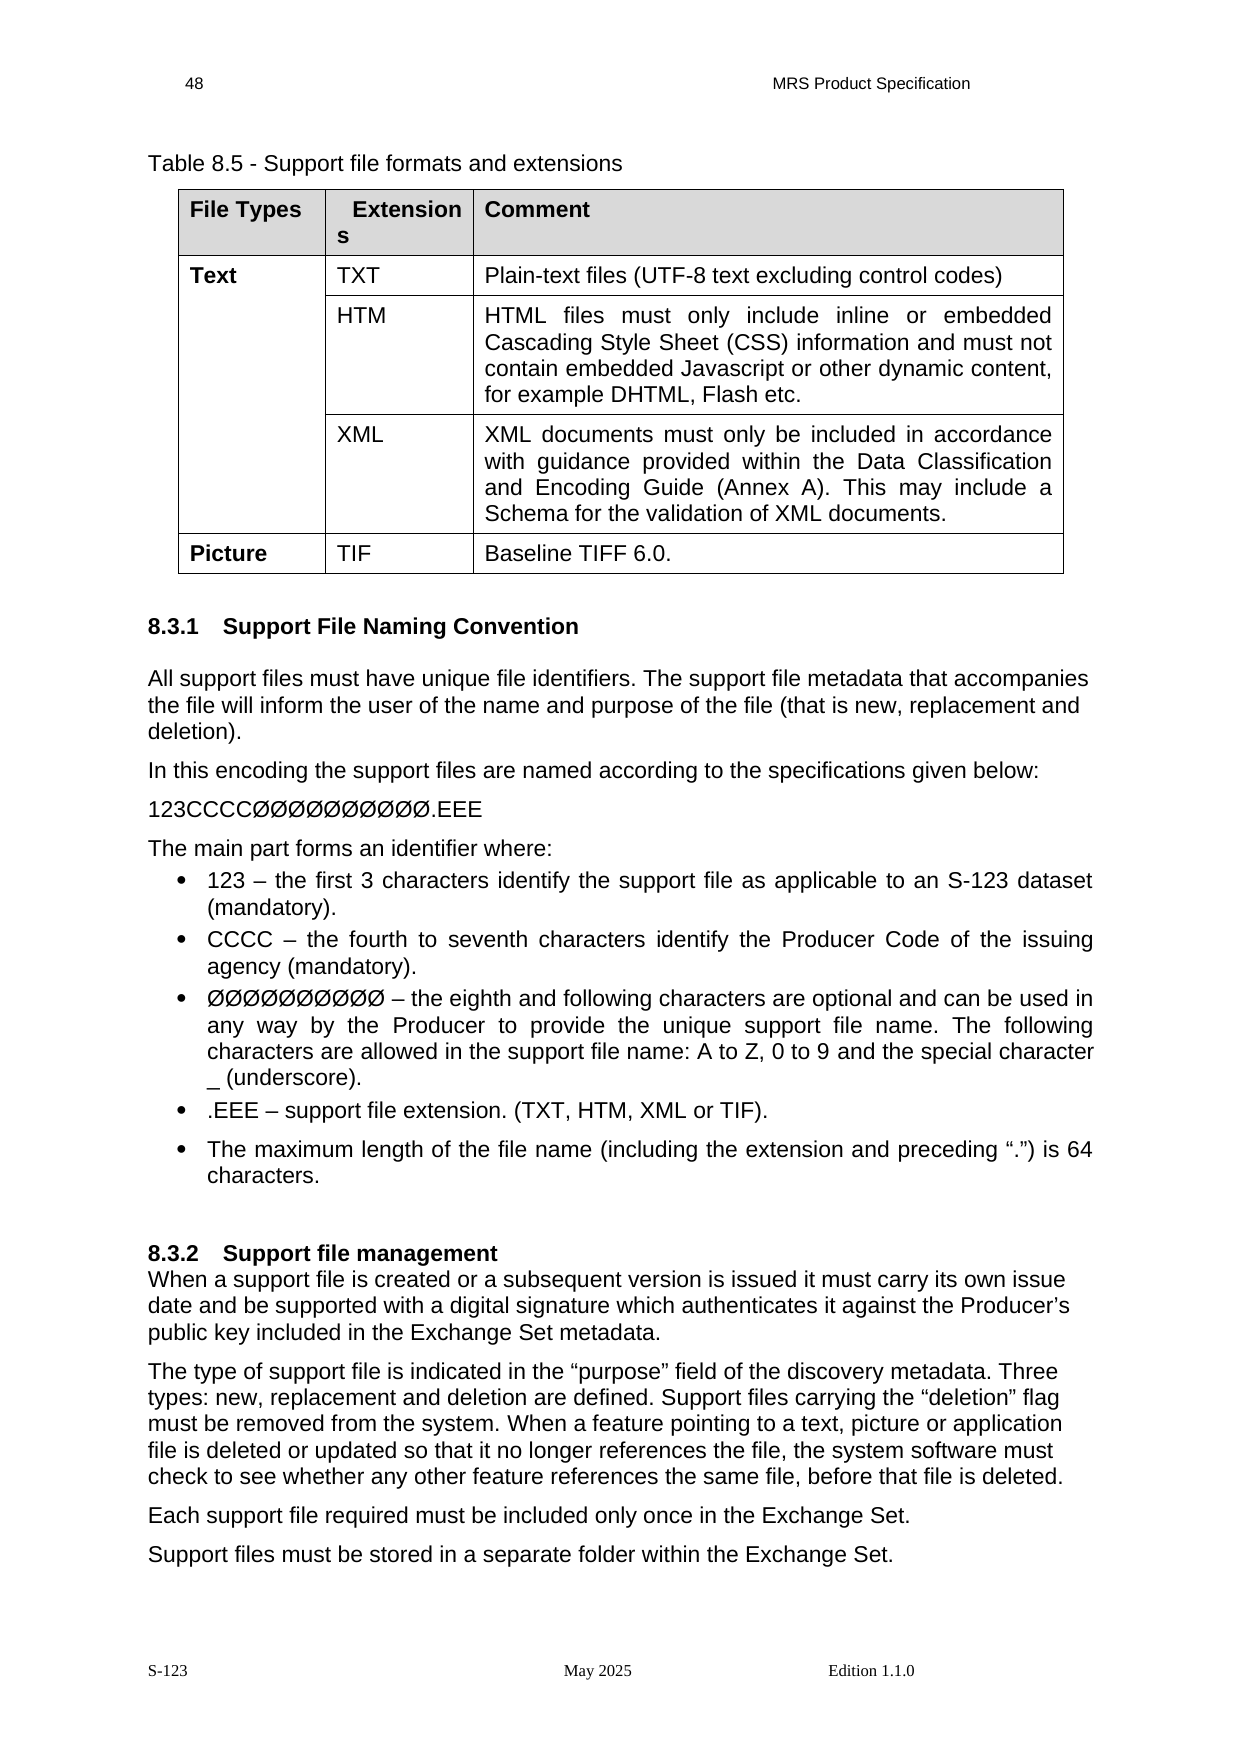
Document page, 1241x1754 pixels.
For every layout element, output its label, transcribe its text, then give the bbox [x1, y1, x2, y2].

list 123 – the first 3 characters identify the support file as applicable to an S-123 dataset (mandatory). [177, 867, 1094, 920]
text The type of support file is indicated in the “purpose” field of the discovery metadata. Three types: new, replacement and deletion are defined. Support files carrying the “deletion” flag must be removed from the system. When a feature pointing to a text, picture or application file is deleted or updated so that it no longer references the file, the system software must check to see whether any other feature references the same file, before that file is deleted. [148, 1358, 1094, 1489]
table_cell XML [326, 415, 473, 533]
text All support files must have unique file identifiers. The support file metadata that accompanies the file will inform the user of the name and purpose of the file (that is new, replacement and deletion). [148, 665, 1094, 744]
table_cell XML documents must only be included in accordance with guidance provided within the Data Classification and Encoding Guide (Annex A). This may include a Schema for the validation of XML documents. [474, 415, 1063, 533]
text In this encoding the support files are named according to the specifications given below: [148, 757, 1094, 783]
table_cell Baseline TIFF 6.0. [474, 534, 1063, 573]
text Support files must be stored in a separate folder within the Exchange Set. [148, 1541, 1094, 1567]
list .EEE – support file extension. (TXT, HTM, XML or TIF). [177, 1097, 1094, 1123]
table_cell TIF [326, 534, 473, 573]
table_header Comment [474, 190, 1063, 255]
table_cell Plain-text files (UTF-8 text excluding control codes) [474, 256, 1063, 295]
table_cell TXT [326, 256, 473, 295]
text Each support file required must be included only once in the Exchange Set. [148, 1502, 1094, 1528]
text When a support file is created or a subsequent version is issued it must carry its own issue date and be supported with a digital signature which authenticates it against the Producer’s public key included in the Exchange Set metadata. [148, 1266, 1094, 1345]
table_cell Picture [179, 534, 325, 573]
table_cell Text [179, 256, 325, 533]
table_header File Types [179, 190, 325, 255]
list CCCC – the fourth to seventh characters identify the Producer Code of the issuing agency (mandatory). [177, 926, 1094, 979]
list ØØØØØØØØØØ – the eighth and following characters are optional and can be used in any way by the Producer to provide the unique support file name. The following characters are allowed in the support file name: A to Z, 0 to 9 and the special character _ (underscore). [177, 985, 1094, 1091]
text 123CCCCØØØØØØØØØØ.EEE [148, 796, 1094, 822]
list The maximum length of the file name (including the extension and preceding “.”) is 64 characters. [177, 1136, 1094, 1188]
text The main part forms an identifier where: [148, 835, 1094, 861]
table_cell HTML files must only include inline or embedded Cascading Style Sheet (CSS) information and must not contain embedded Javascript or other dynamic content, for example DHTML, Flash etc. [474, 296, 1063, 414]
table_cell HTM [326, 296, 473, 414]
subtitle Support file management [148, 1240, 1094, 1266]
subtitle Support File Naming Convention [148, 613, 1094, 639]
table_header Extensions [326, 190, 473, 255]
